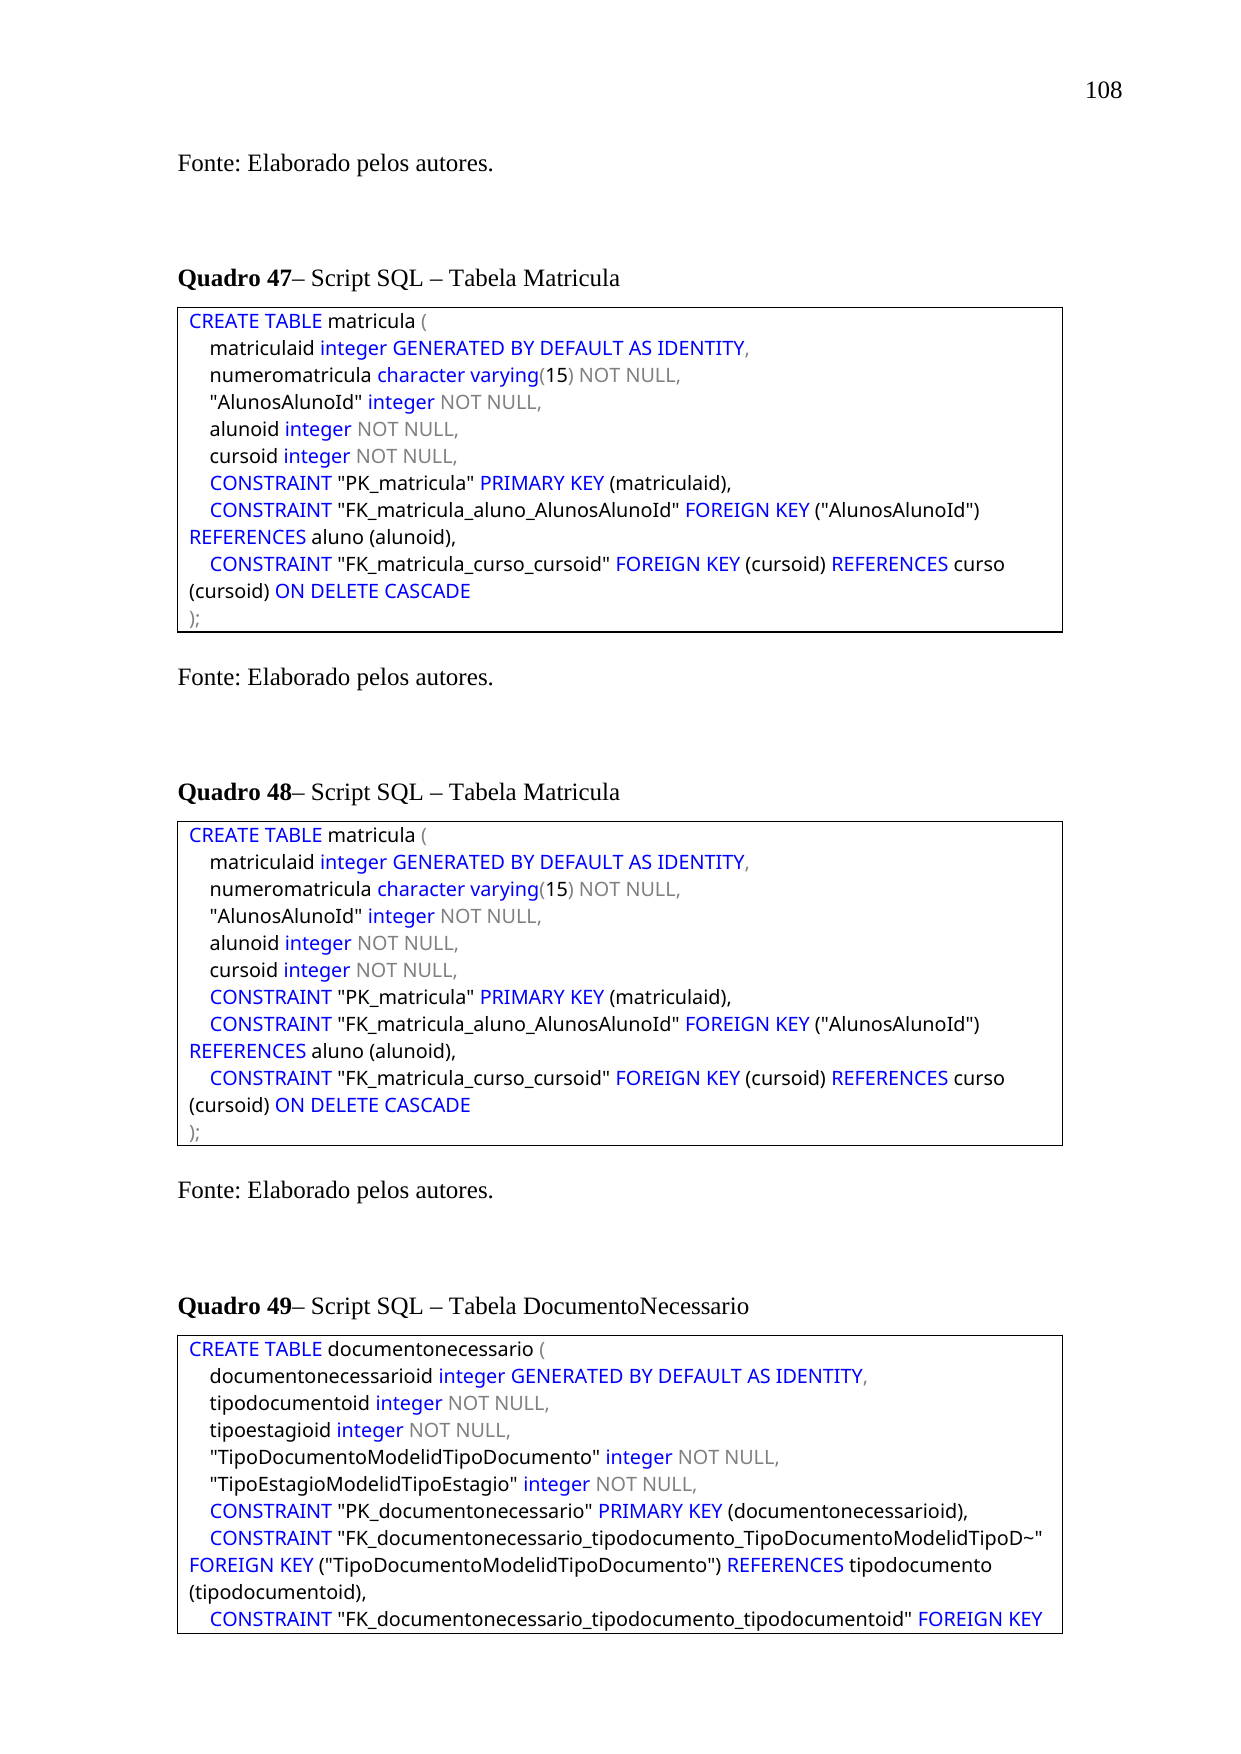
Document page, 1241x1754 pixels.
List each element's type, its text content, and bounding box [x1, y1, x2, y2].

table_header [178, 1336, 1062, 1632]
text Quadro 49– Script SQL – Tabela DocumentoNecessario [177, 1291, 1122, 1320]
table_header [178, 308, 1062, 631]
text Fonte: Elaborado pelos autores. [177, 662, 1122, 690]
text Quadro 47– Script SQL – Tabela Matricula [177, 263, 1122, 292]
text Fonte: Elaborado pelos autores. [177, 148, 1122, 176]
text Quadro 48– Script SQL – Tabela Matricula [177, 777, 1122, 806]
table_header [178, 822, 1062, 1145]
text Fonte: Elaborado pelos autores. [177, 1176, 1122, 1204]
